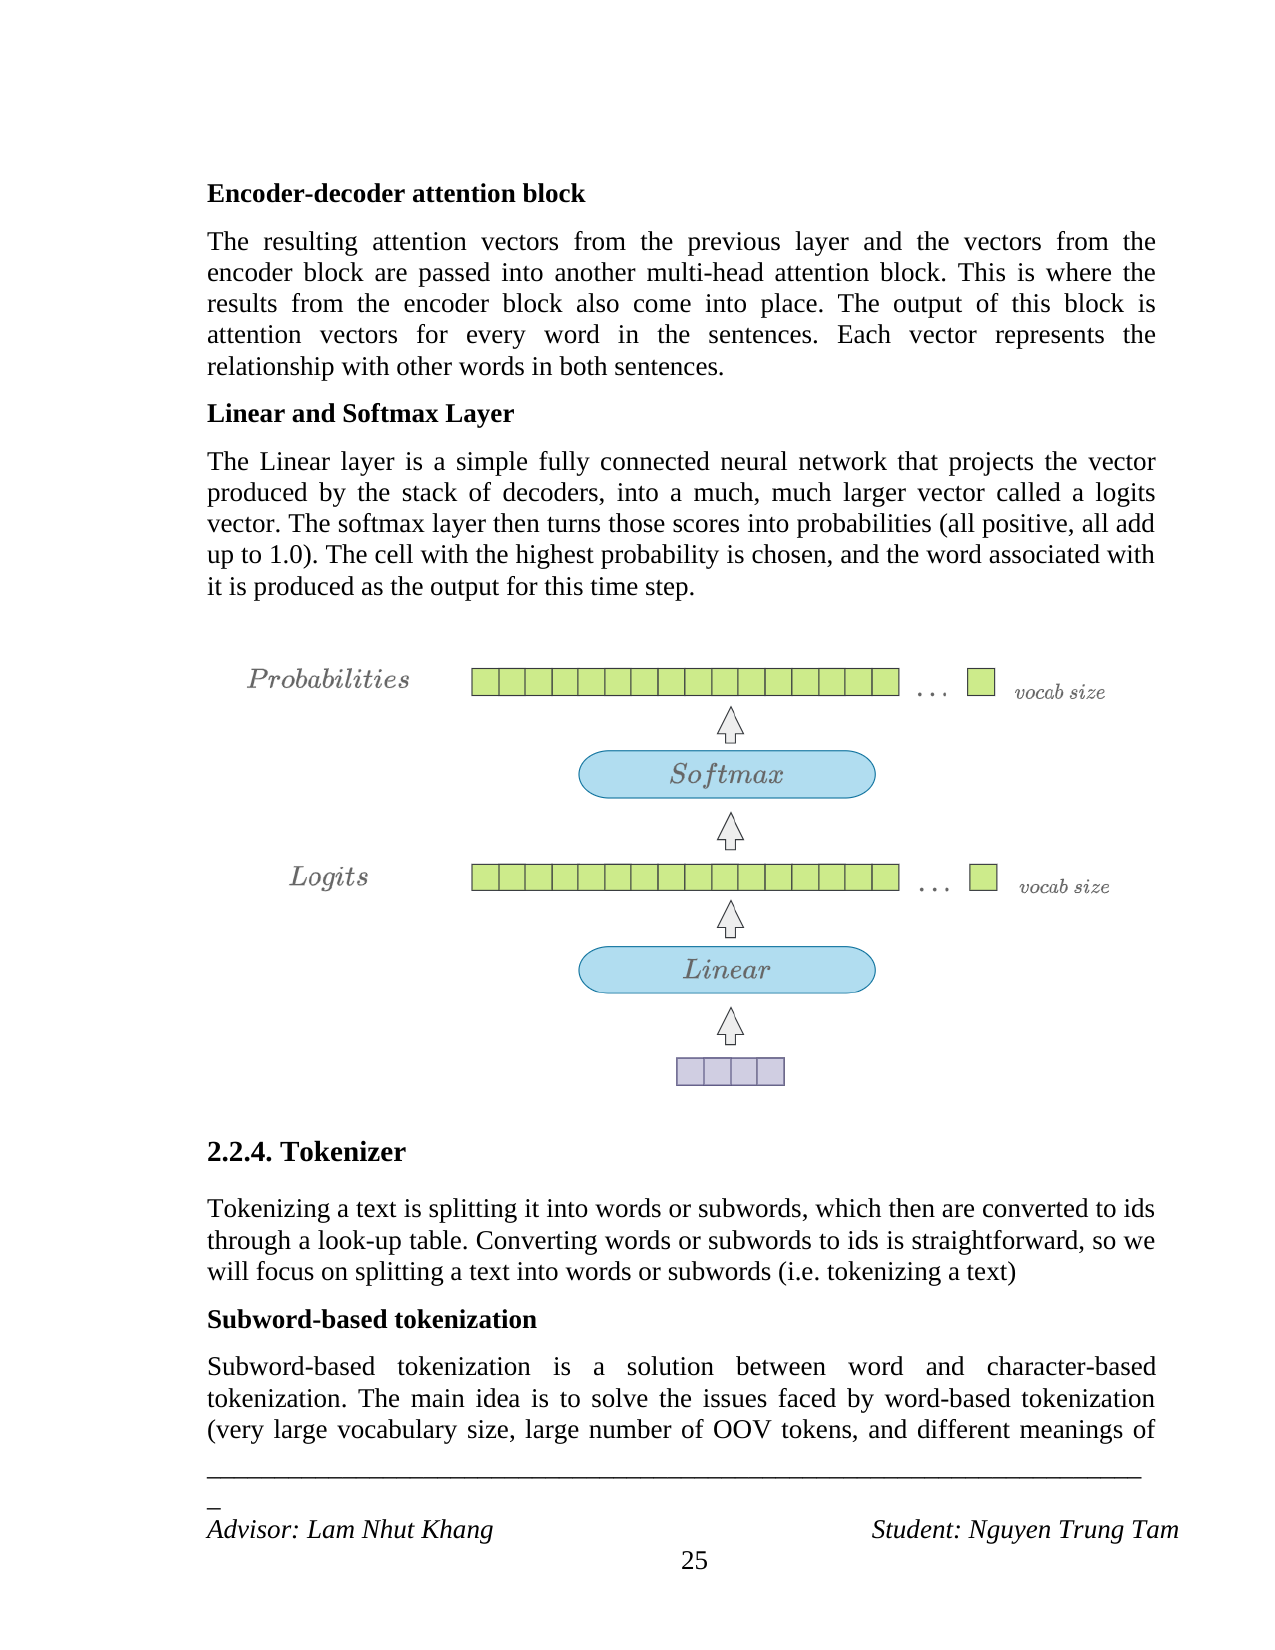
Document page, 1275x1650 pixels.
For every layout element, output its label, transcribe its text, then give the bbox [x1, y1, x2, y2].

subtitle Tokenizer [207, 1134, 1157, 1168]
text Tokenizing a text is splitting it into words or subwords, which then are converted to ids through a look-up table. Converting words or subwords to ids is straightforward, so we will focus on splitting a text into words or subwords (i.e. tokenizing a text) [207, 1193, 1157, 1286]
text The resulting attention vectors from the previous layer and the vectors from the encoder block are passed into another multi-head attention block. This is where the results from the encoder block also come into place. The output of this block is attention vectors for every word in the sentences. Each vector represents the relationship with other words in both sentences. [207, 225, 1157, 381]
text Subword-based tokenization [207, 1303, 1157, 1334]
text The Linear layer is a simple fully connected neural network that projects the vector produced by the stack of decoders, into a much, much larger vector called a logits vector. The softmax layer then turns those scores into probabilities (all positive, all add up to 1.0). The cell with the highest probability is chosen, and the word associated with it is produced as the output for this time step. [207, 445, 1157, 601]
text Linear and Softmax Layer [207, 397, 1157, 428]
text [207, 1351, 1157, 1444]
picture [206, 617, 1157, 1118]
text Encoder-decoder attention block [207, 177, 1157, 208]
